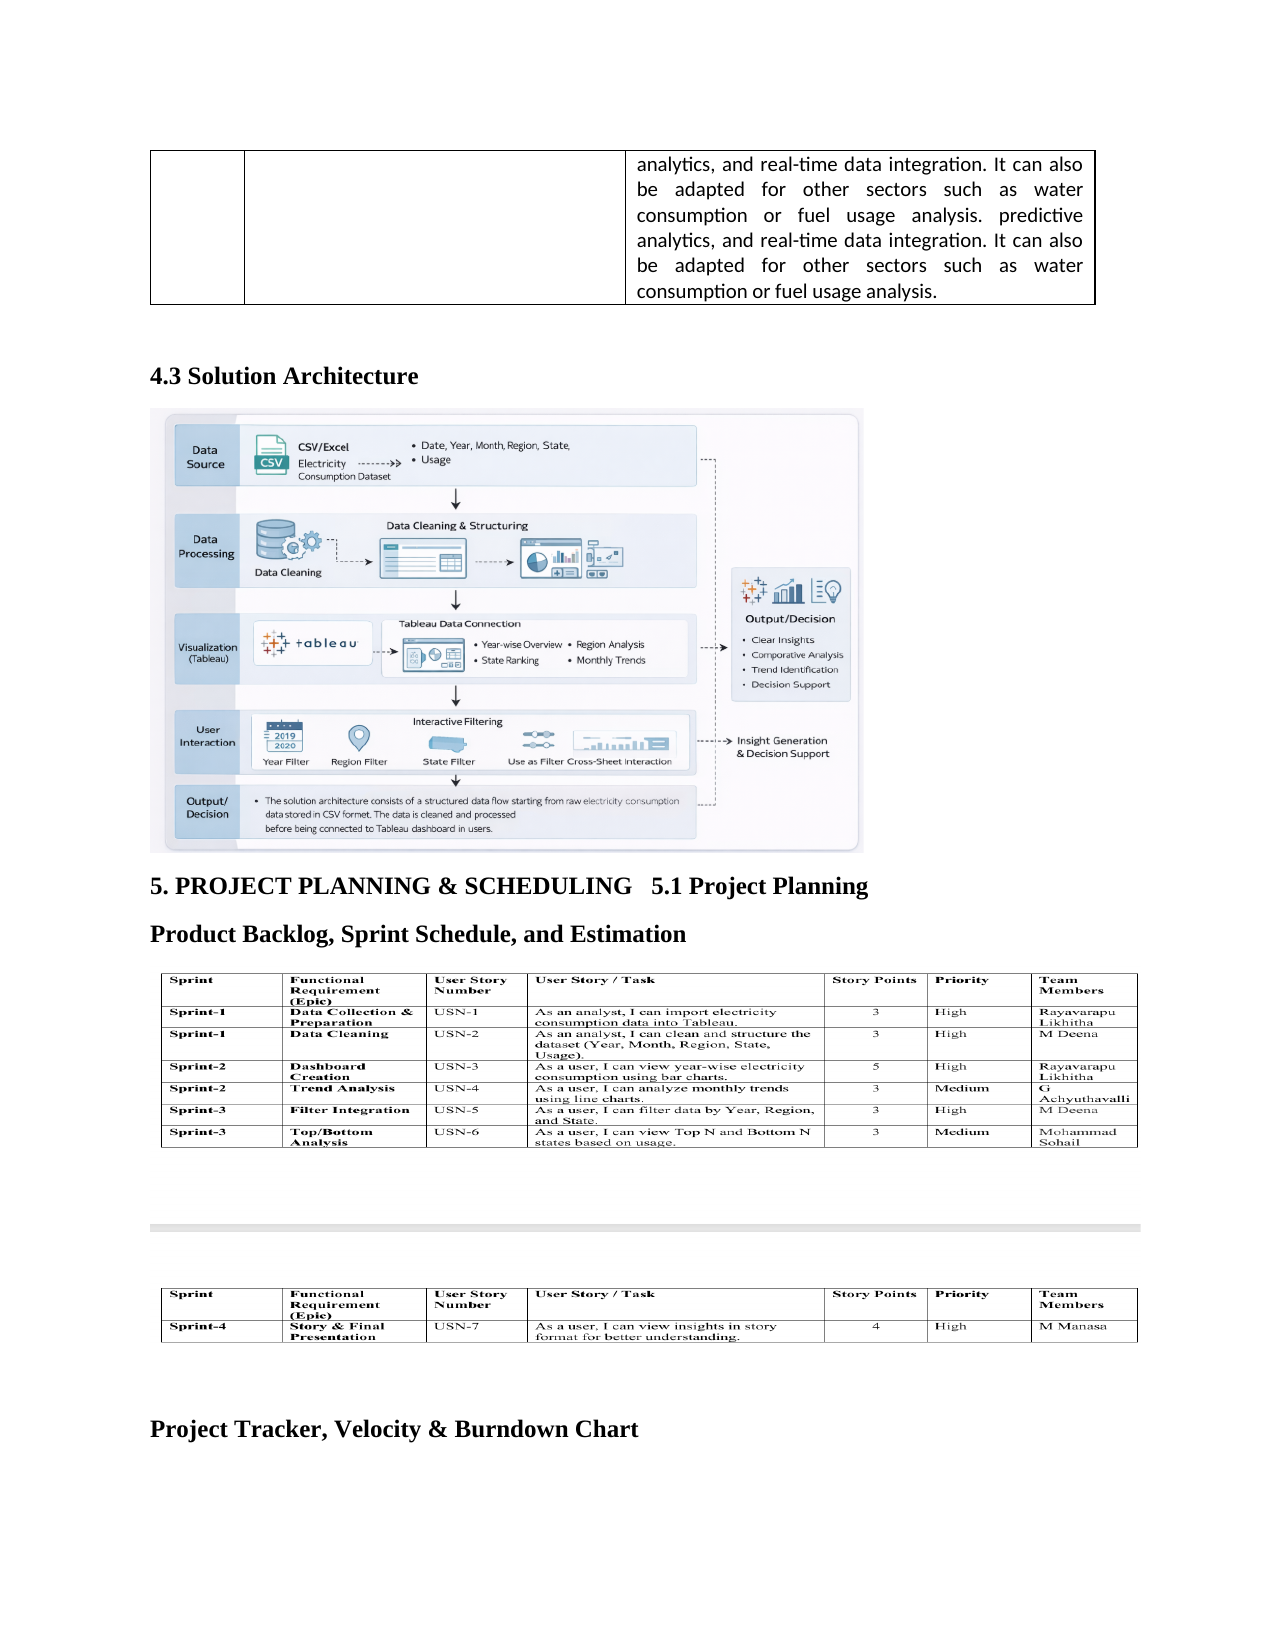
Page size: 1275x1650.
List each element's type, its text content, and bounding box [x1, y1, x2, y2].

text 5. PROJECT PLANNING & SCHEDULING 5.1 Project Planning [150, 871, 1125, 900]
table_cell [245, 151, 625, 303]
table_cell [626, 151, 1094, 303]
table_cell [151, 151, 244, 303]
picture [150, 408, 864, 853]
text Product Backlog, Sprint Schedule, and Estimation [150, 919, 1125, 948]
picture [150, 966, 1141, 1348]
text Project Tracker, Velocity & Burndown Chart [150, 1414, 1125, 1443]
text 4.3 Solution Architecture [150, 361, 1125, 390]
